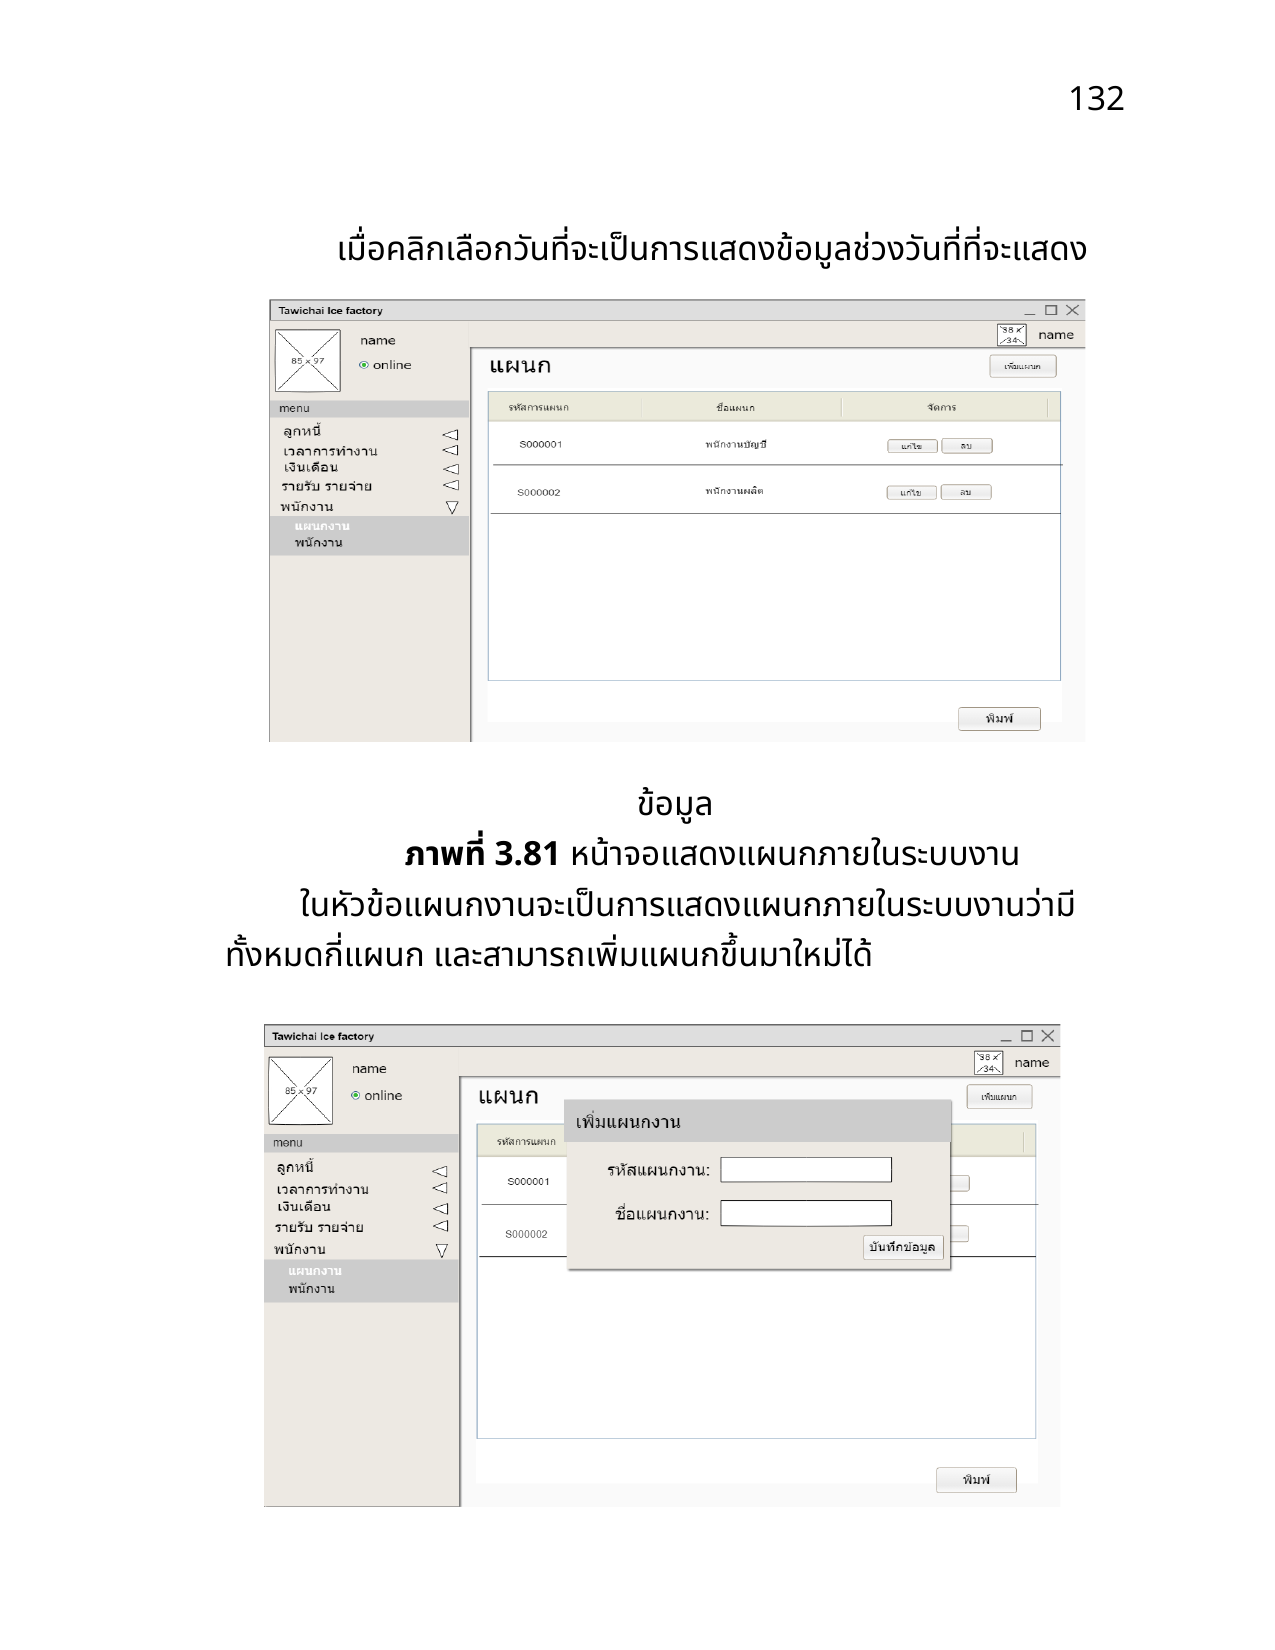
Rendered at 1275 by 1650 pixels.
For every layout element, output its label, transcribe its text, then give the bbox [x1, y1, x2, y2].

picture [266, 294, 1085, 742]
picture [263, 1021, 1061, 1506]
text ภาพที่ 3.81 หน้าจอแสดงแผนกภายในระบบงาน [225, 830, 1125, 881]
text ในหัวข้อแผนกงานจะเป็นการแสดงแผนกภายในระบบงานว่ามีทั้งหมดกี่แผนก และสามารถเพิ่มแผนกขึ้นมาใหม่ได้ [225, 881, 1125, 981]
